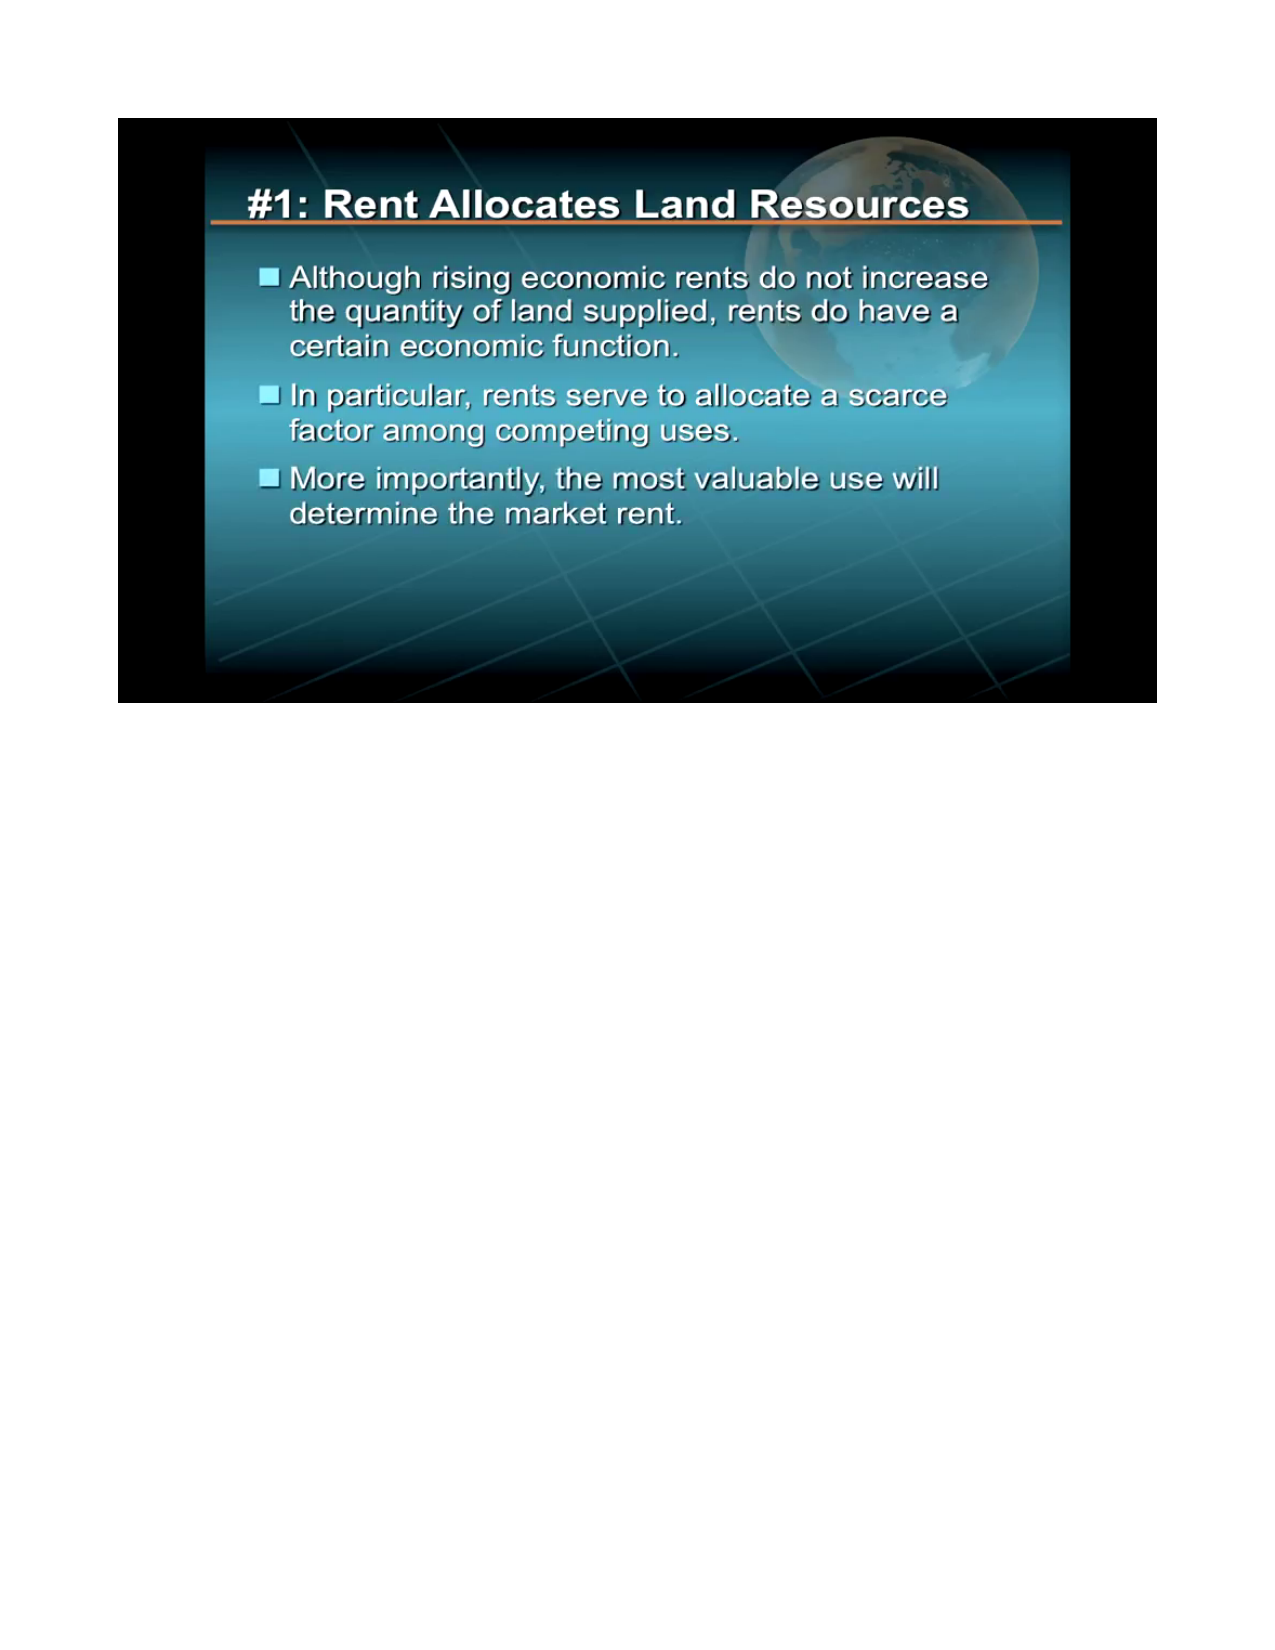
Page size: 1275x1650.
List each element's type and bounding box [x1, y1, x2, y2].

picture [118, 118, 1157, 703]
